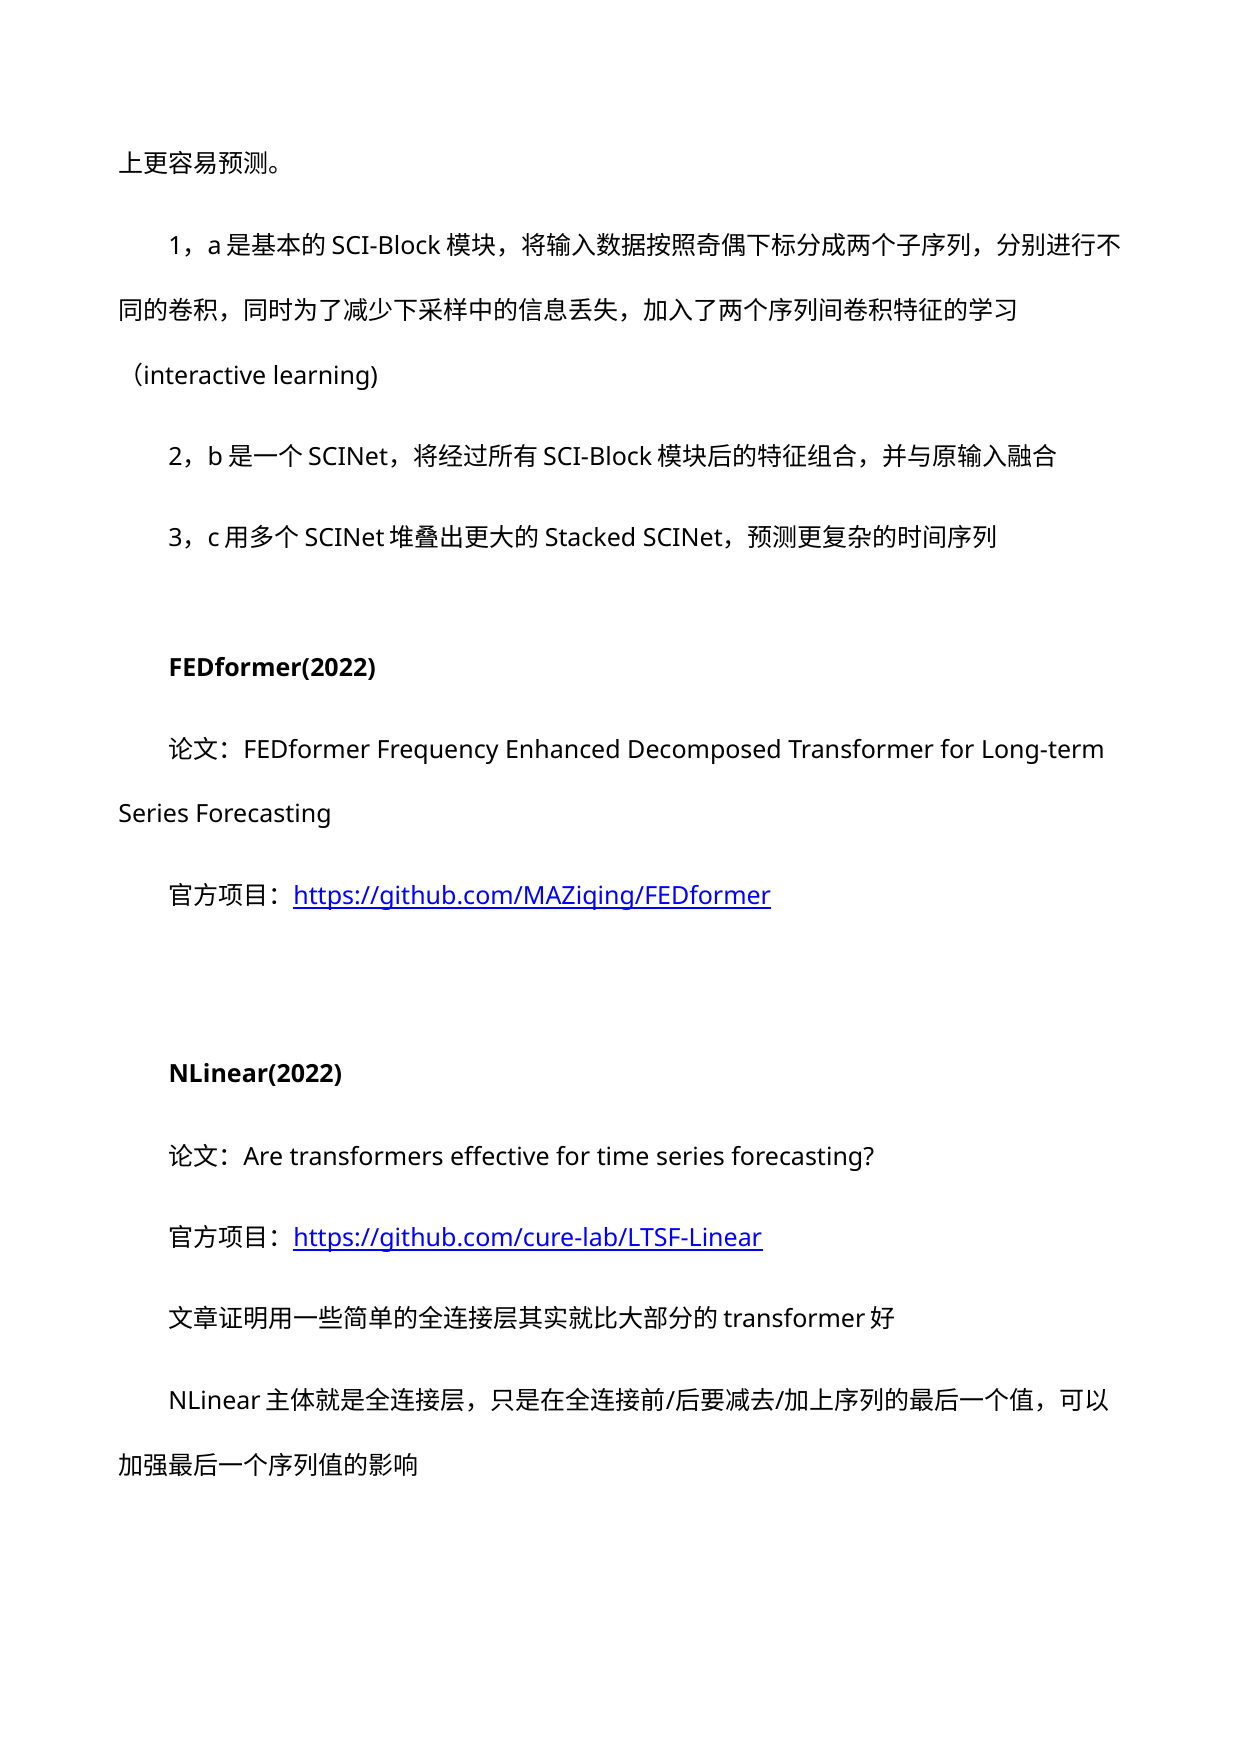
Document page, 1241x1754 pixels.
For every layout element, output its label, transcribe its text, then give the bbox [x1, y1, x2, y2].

text 论文：Are transformers effective for time series forecasting? [118, 1122, 1122, 1187]
text 官方项目：https://github.com/MAZiqing/FEDformer [118, 861, 1122, 926]
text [118, 129, 1122, 194]
text 1，a是基本的SCI-Block模块，将输入数据按照奇偶下标分成两个子序列，分别进行不同的卷积，同时为了减少下采样中的信息丢失，加入了两个序列间卷积特征的学习（interactive learning) [118, 211, 1122, 406]
text 3，c用多个SCINet堆叠出更大的Stacked SCINet，预测更复杂的时间序列 [118, 503, 1122, 568]
text 2，b是一个SCINet，将经过所有SCI-Block模块后的特征组合，并与原输入融合 [118, 422, 1122, 487]
text 官方项目：https://github.com/cure-lab/LTSF-Linear [118, 1203, 1122, 1268]
text FEDformer(2022) [118, 634, 1122, 699]
text NLinear(2022) [118, 1041, 1122, 1106]
text NLinear主体就是全连接层，只是在全连接前/后要减去/加上序列的最后一个值，可以加强最后一个序列值的影响 [118, 1366, 1122, 1496]
text 文章证明用一些简单的全连接层其实就比大部分的transformer好 [118, 1284, 1122, 1349]
text 论文：FEDformer Frequency Enhanced Decomposed Transformer for Long-term Series Forecasting [118, 715, 1122, 845]
